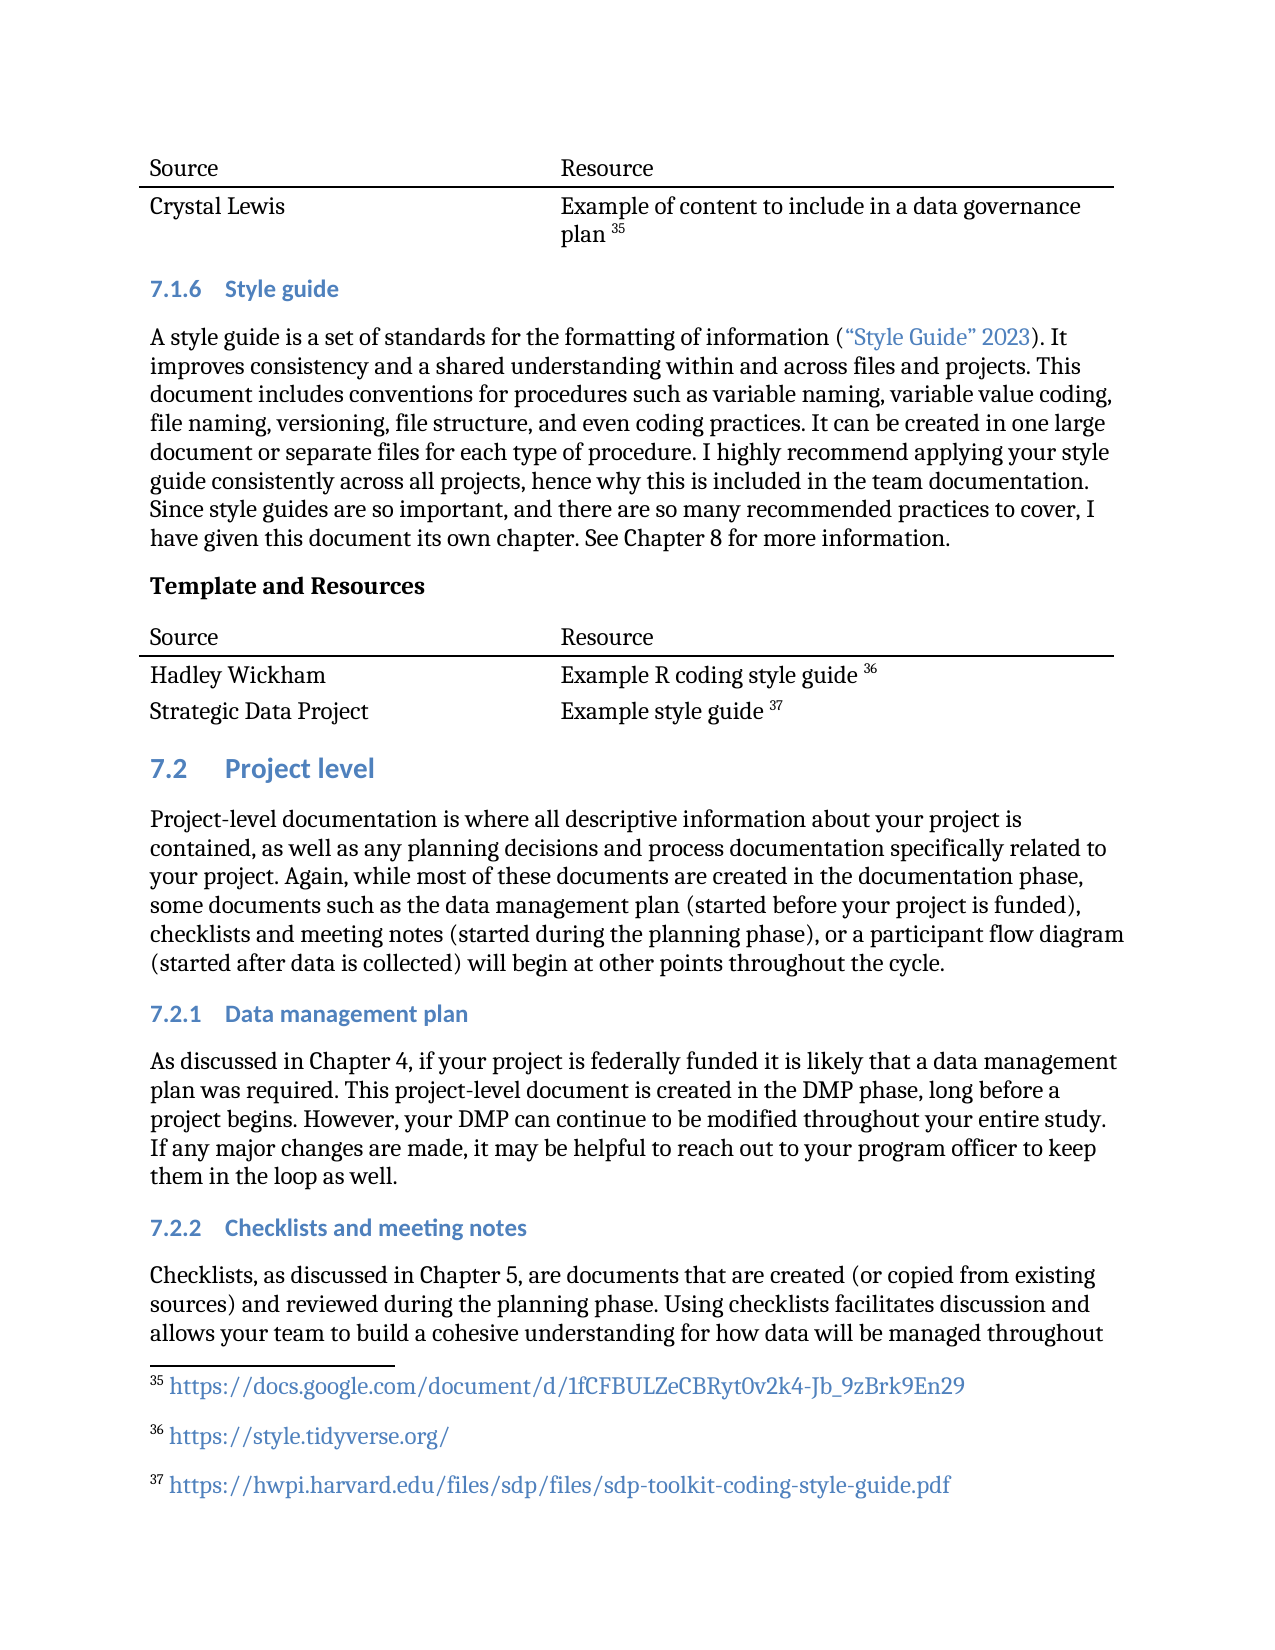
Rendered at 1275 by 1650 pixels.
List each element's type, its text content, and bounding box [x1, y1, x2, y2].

subtitle 7.2.1 Data management plan [150, 998, 1125, 1028]
table_cell Strategic Data Project [139, 693, 549, 729]
table_cell Example R coding style guide [549, 657, 1114, 693]
table_header Resource [549, 619, 1114, 655]
subtitle 7.2.2 Checklists and meeting notes [150, 1212, 1125, 1242]
text Project-level documentation is where all descriptive information about your project is contained, as well as any planning decisions and process documentation specifically related to your project. Again, while most of these documents are created in the documentation phase, some documents such as the data management plan (started before your project is funded), checklists and meeting notes (started during the planning phase), or a participant flow diagram (started after data is collected) will begin at other points throughout the cycle. [150, 805, 1125, 977]
table_cell Hadley Wickham [139, 657, 549, 693]
table_header Source [139, 150, 549, 186]
table_cell Example style guide [549, 693, 1114, 729]
table_cell Example of content to include in a data governance plan [549, 188, 1114, 253]
table_header Resource [549, 150, 1114, 186]
table_header Source [139, 619, 549, 655]
text As discussed in Chapter 4, if your project is federally funded it is likely that a data management plan was required. This project-level document is created in the DMP phase, long before a project begins. However, your DMP can continue to be modified throughout your entire study. If any major changes are made, it may be helpful to reach out to your program officer to keep them in the loop as well. [150, 1047, 1125, 1191]
text A style guide is a set of standards for the formatting of information (“Style Guide” 2023). It improves consistency and a shared understanding within and across files and projects. This document includes conventions for procedures such as variable naming, variable value coding, file naming, versioning, file structure, and even coding practices. It can be created in one large document or separate files for each type of procedure. I highly recommend applying your style guide consistently across all projects, hence why this is included in the team documentation. Since style guides are so important, and there are so many recommended practices to cover, I have given this document its own chapter. See Chapter 8 for more information. [150, 323, 1125, 553]
text Template and Resources [150, 572, 1125, 600]
subtitle 7.1.6 Style guide [150, 274, 1125, 304]
table_cell Crystal Lewis [139, 188, 549, 253]
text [150, 1261, 1125, 1347]
subtitle 7.2 Project level [150, 750, 1125, 786]
